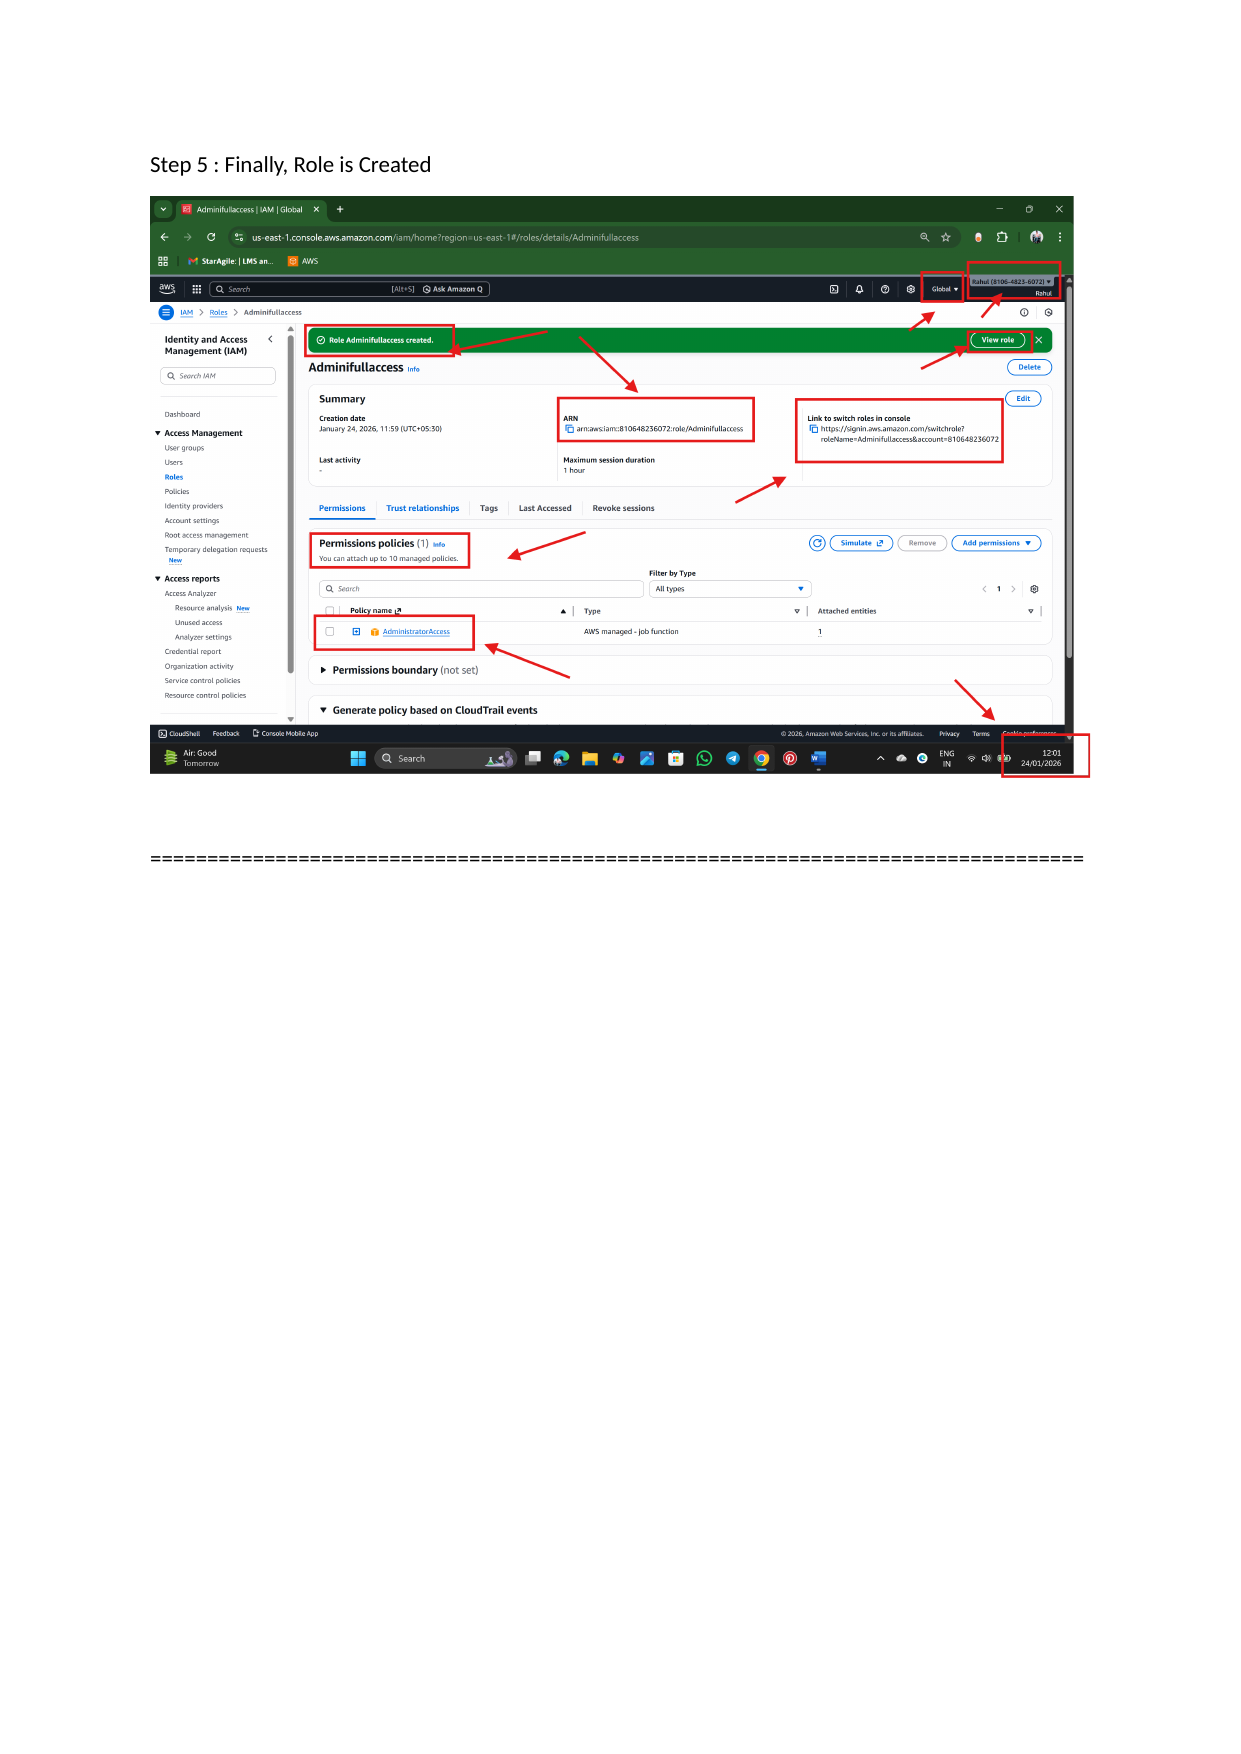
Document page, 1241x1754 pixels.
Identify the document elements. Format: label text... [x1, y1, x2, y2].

text ================================================================================== [150, 844, 1090, 872]
text Step 5 : Finally, Role is Created [150, 150, 1090, 178]
picture [150, 196, 1091, 778]
